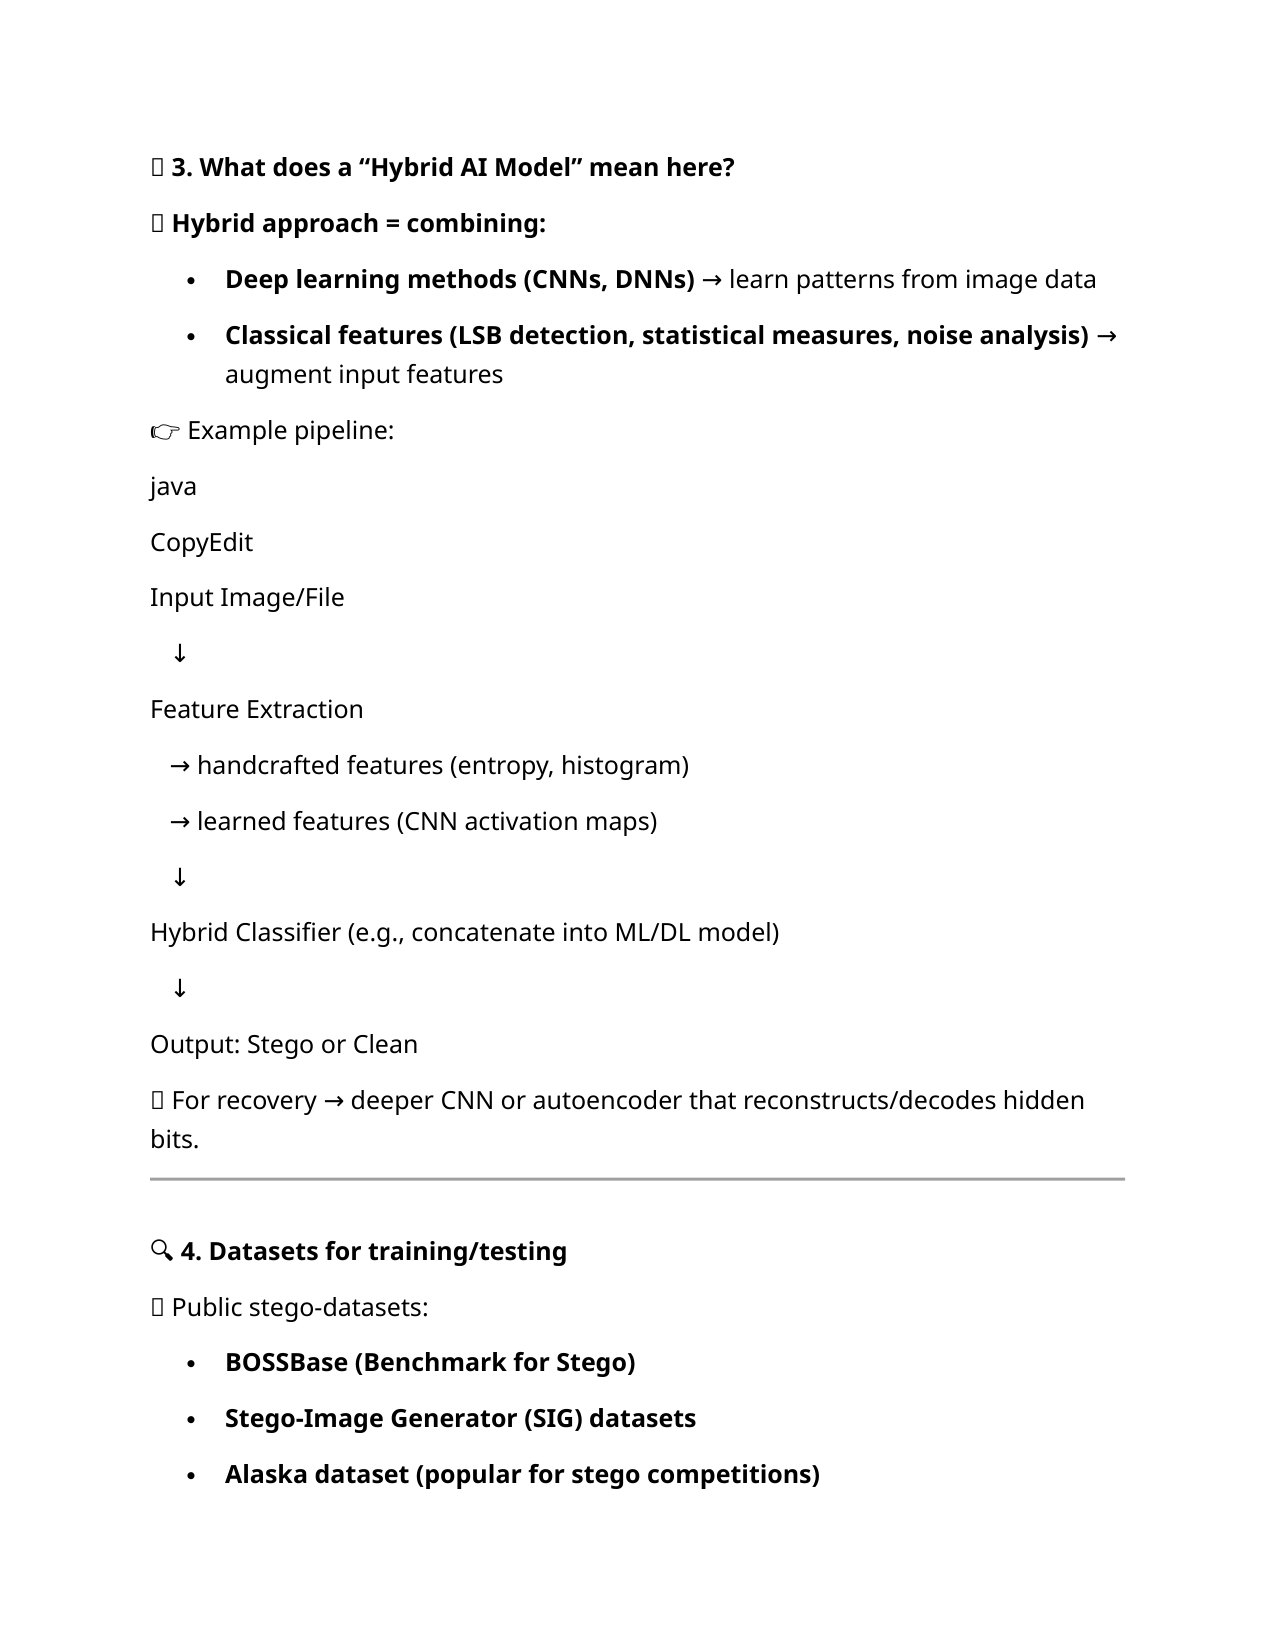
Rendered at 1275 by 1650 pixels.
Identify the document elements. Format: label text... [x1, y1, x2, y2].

text java [150, 468, 1125, 502]
text ↓ [150, 971, 1125, 1005]
list Stego-Image Generator (SIG) datasets [187, 1401, 1125, 1435]
text → learned features (CNN activation maps) [150, 803, 1125, 837]
list Alaska dataset (popular for stego competitions) [187, 1457, 1125, 1491]
text ↓ [150, 636, 1125, 670]
text 👉 Example pipeline: [150, 412, 1125, 447]
list Deep learning methods (CNNs, DNNs) → learn patterns from image data [187, 262, 1125, 296]
text ↓ [150, 859, 1125, 893]
text Input Image/File [150, 580, 1125, 614]
text Hybrid Classifier (e.g., concatenate into ML/DL model) [150, 915, 1125, 949]
text → handcrafted features (entropy, histogram) [150, 747, 1125, 782]
text Output: Stego or Clean [150, 1027, 1125, 1061]
text Feature Extraction [150, 692, 1125, 726]
text 📐 3. What does a “Hybrid AI Model” mean here? [150, 150, 1125, 184]
text 🔍 4. Datasets for training/testing [150, 1233, 1125, 1267]
list BOSSBase (Benchmark for Stego) [187, 1345, 1125, 1379]
list Classical features (LSB detection, statistical measures, noise analysis) → augment input features [187, 317, 1125, 391]
text ✅ For recovery → deeper CNN or autoencoder that reconstructs/decodes hidden bits. [150, 1082, 1125, 1156]
text ✅ Public stego-datasets: [150, 1289, 1125, 1323]
text CopyEdit [150, 524, 1125, 558]
text ✅ Hybrid approach = combining: [150, 206, 1125, 240]
